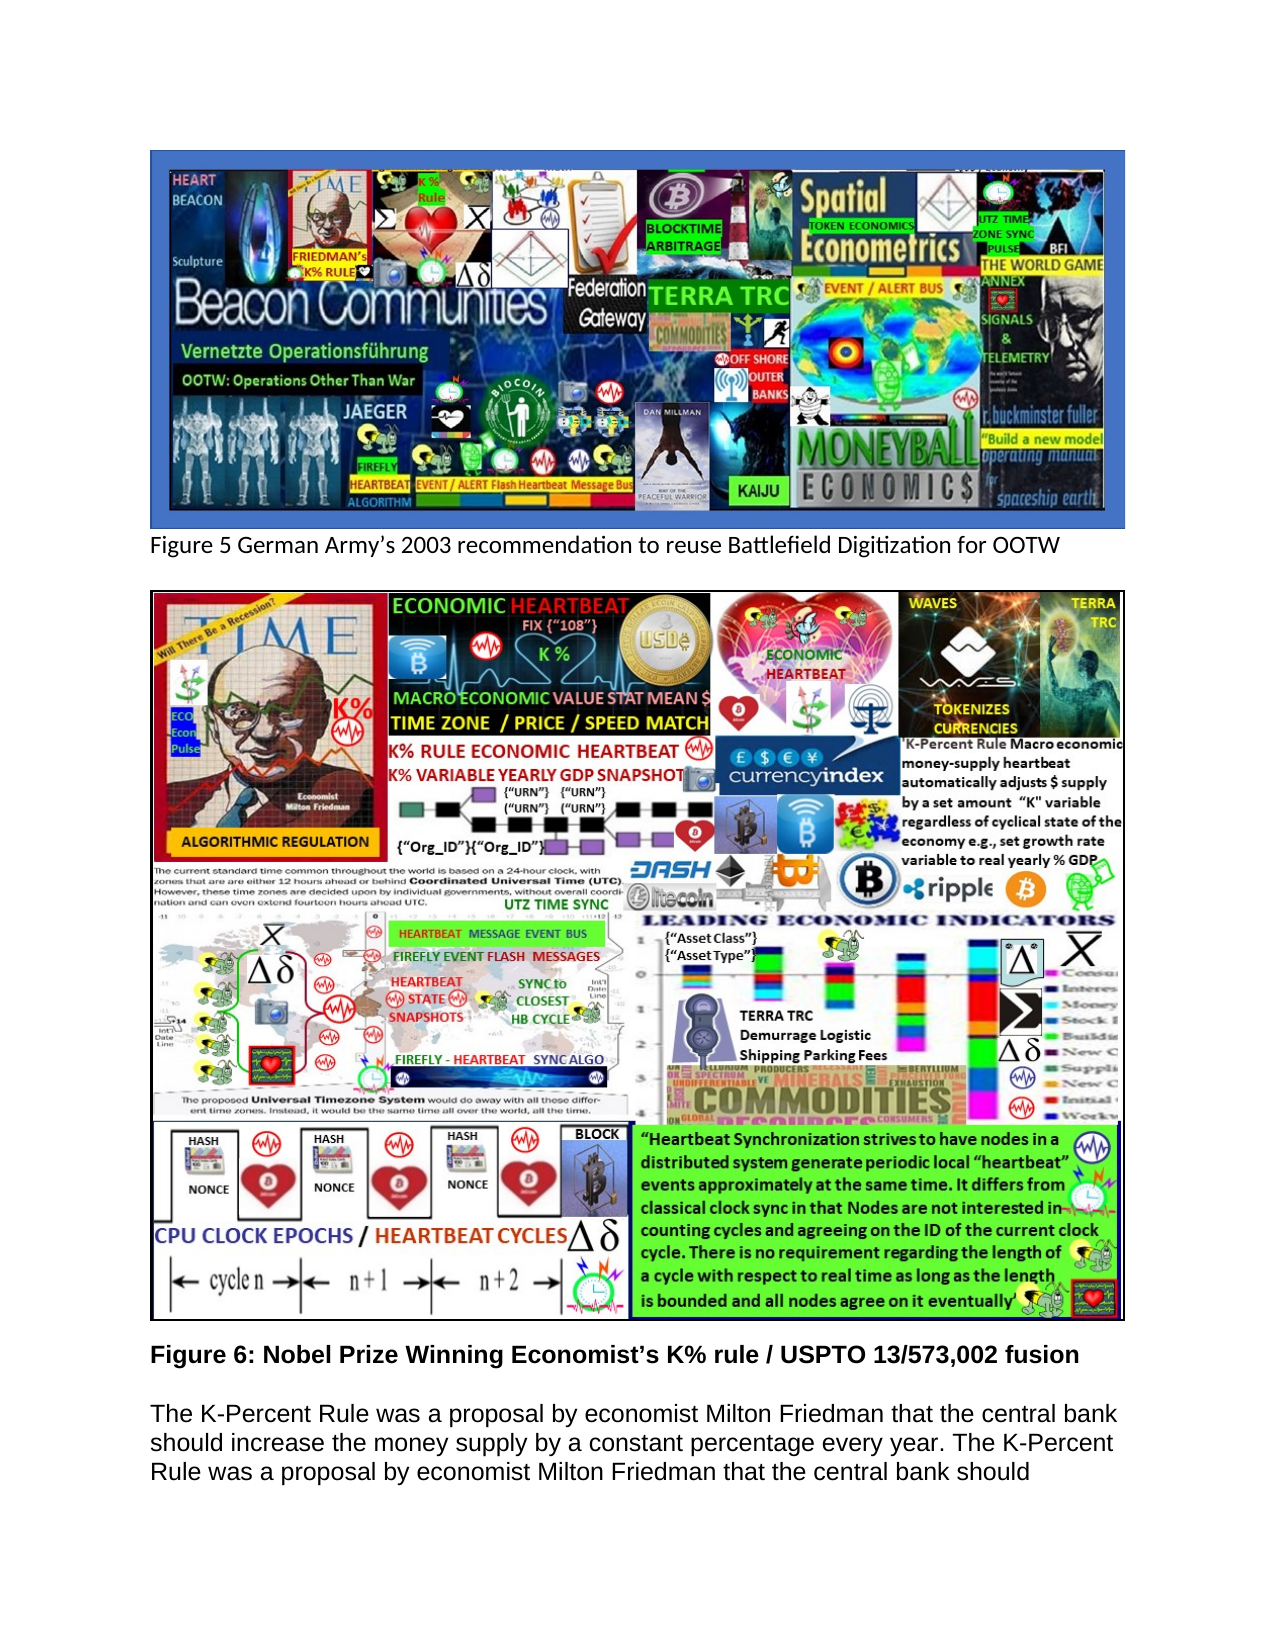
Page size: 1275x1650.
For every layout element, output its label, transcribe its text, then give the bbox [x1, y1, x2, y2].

text Figure 5 German Army’s 2003 recommendation to reuse Battlefield Digitization for OOTW [150, 529, 1125, 559]
picture [150, 150, 1125, 529]
picture [152, 592, 1123, 1319]
text Figure 6: Nobel Prize Winning Economist’s K% rule / USPTO 13/573,002 fusion [150, 1340, 1125, 1369]
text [150, 1399, 1125, 1485]
